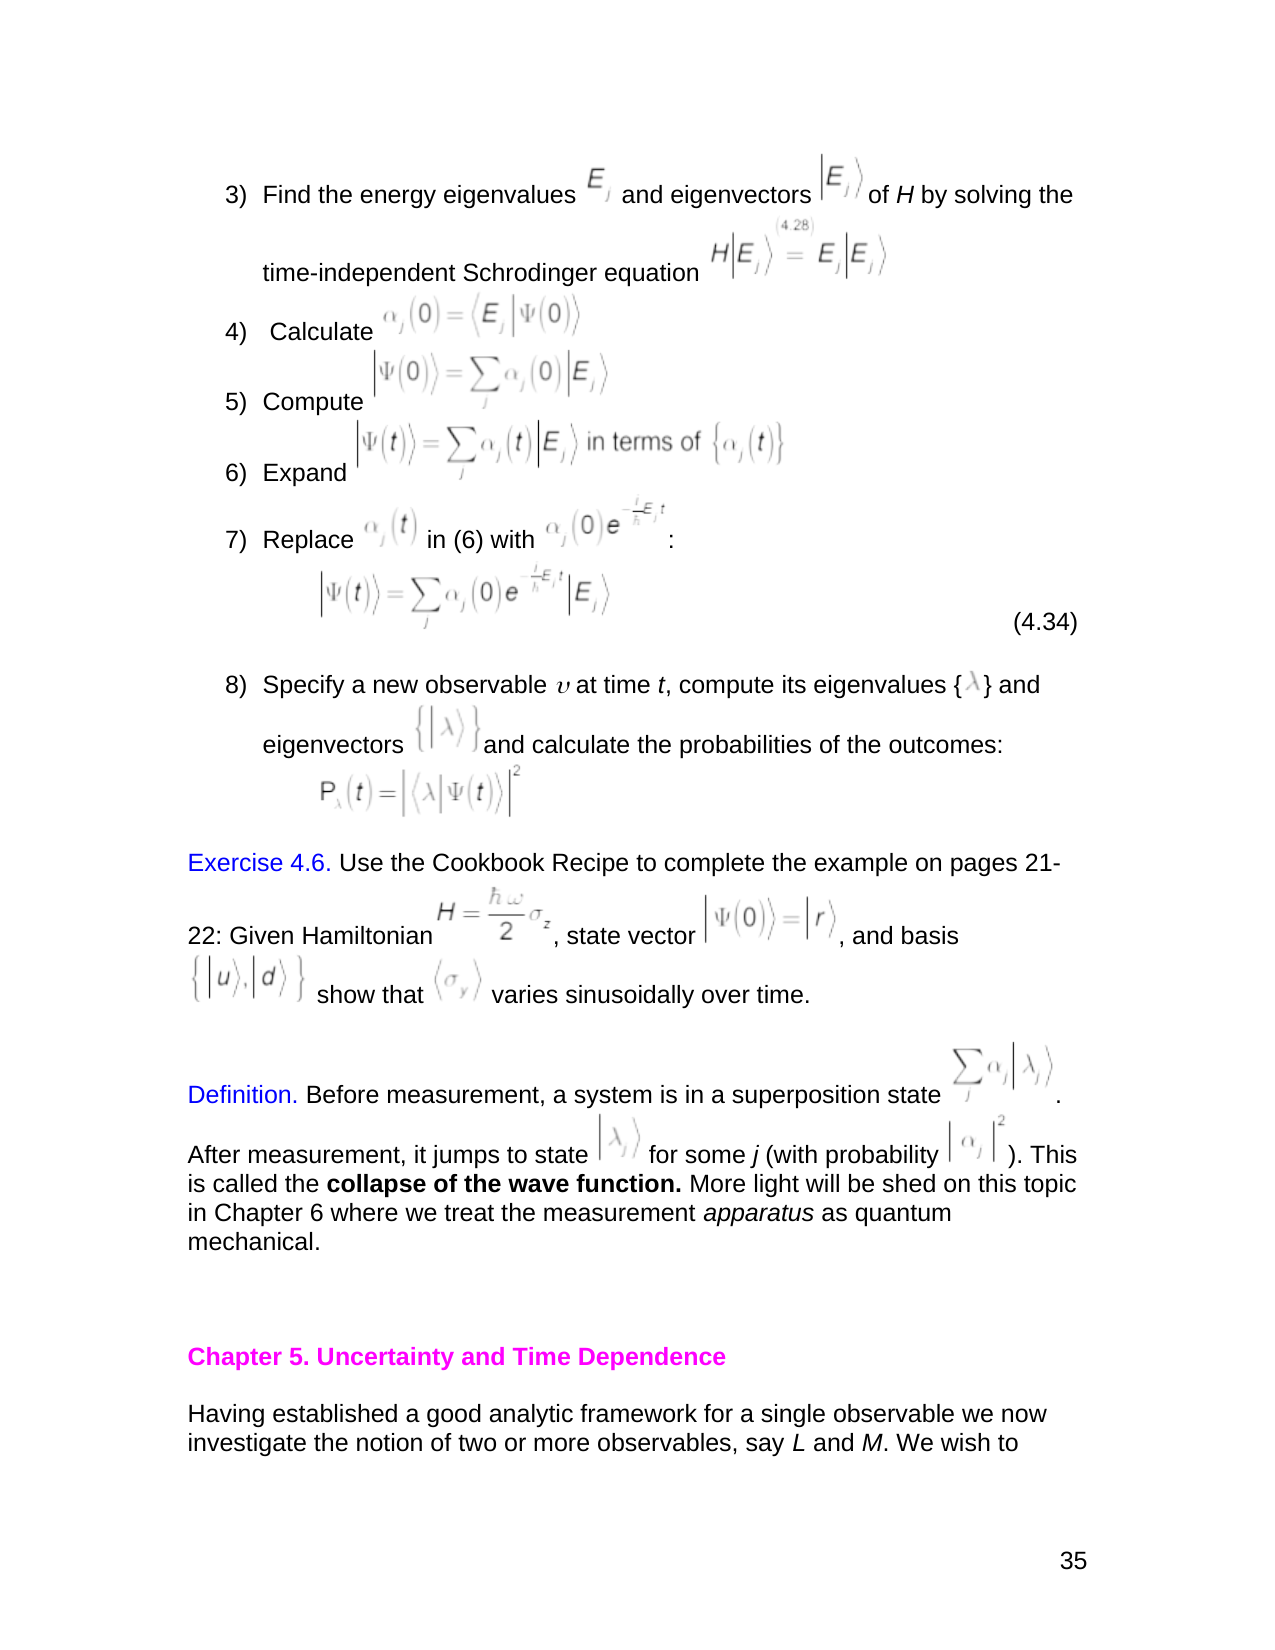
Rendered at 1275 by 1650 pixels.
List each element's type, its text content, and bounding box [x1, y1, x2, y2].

list Specify a new observable  at time t, compute its eigenvalues {} and eigenvectors and calculate the probabilities of the outcomes: [225, 664, 1087, 758]
list Replace in (6) with : [225, 486, 1087, 554]
text (4.34) [225, 554, 1087, 664]
text Definition. Before measurement, a system is in a superposition state . After measurement, it jumps to state for some j (with probability ). This is called the collapse of the wave function. More light will be shed on this topic in Chapter 6 where we treat the measurement apparatus as quantum mechanical. [187, 1038, 1087, 1255]
text Exercise 4.6. Use the Cookbook Recipe to complete the example on pages 21-22: Given Hamiltonian, state vector , and basis show that varies sinusoidally over time. [187, 847, 1087, 1009]
list Find the energy eigenvalues and eigenvectors of H by solving the time-independent Schrodinger equation [225, 150, 1087, 286]
list Calculate [225, 286, 1087, 345]
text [187, 1399, 1087, 1457]
text Chapter 5. Uncertainty and Time Dependence [187, 1342, 1087, 1370]
list Compute [225, 345, 1087, 416]
list Expand [225, 416, 1087, 486]
